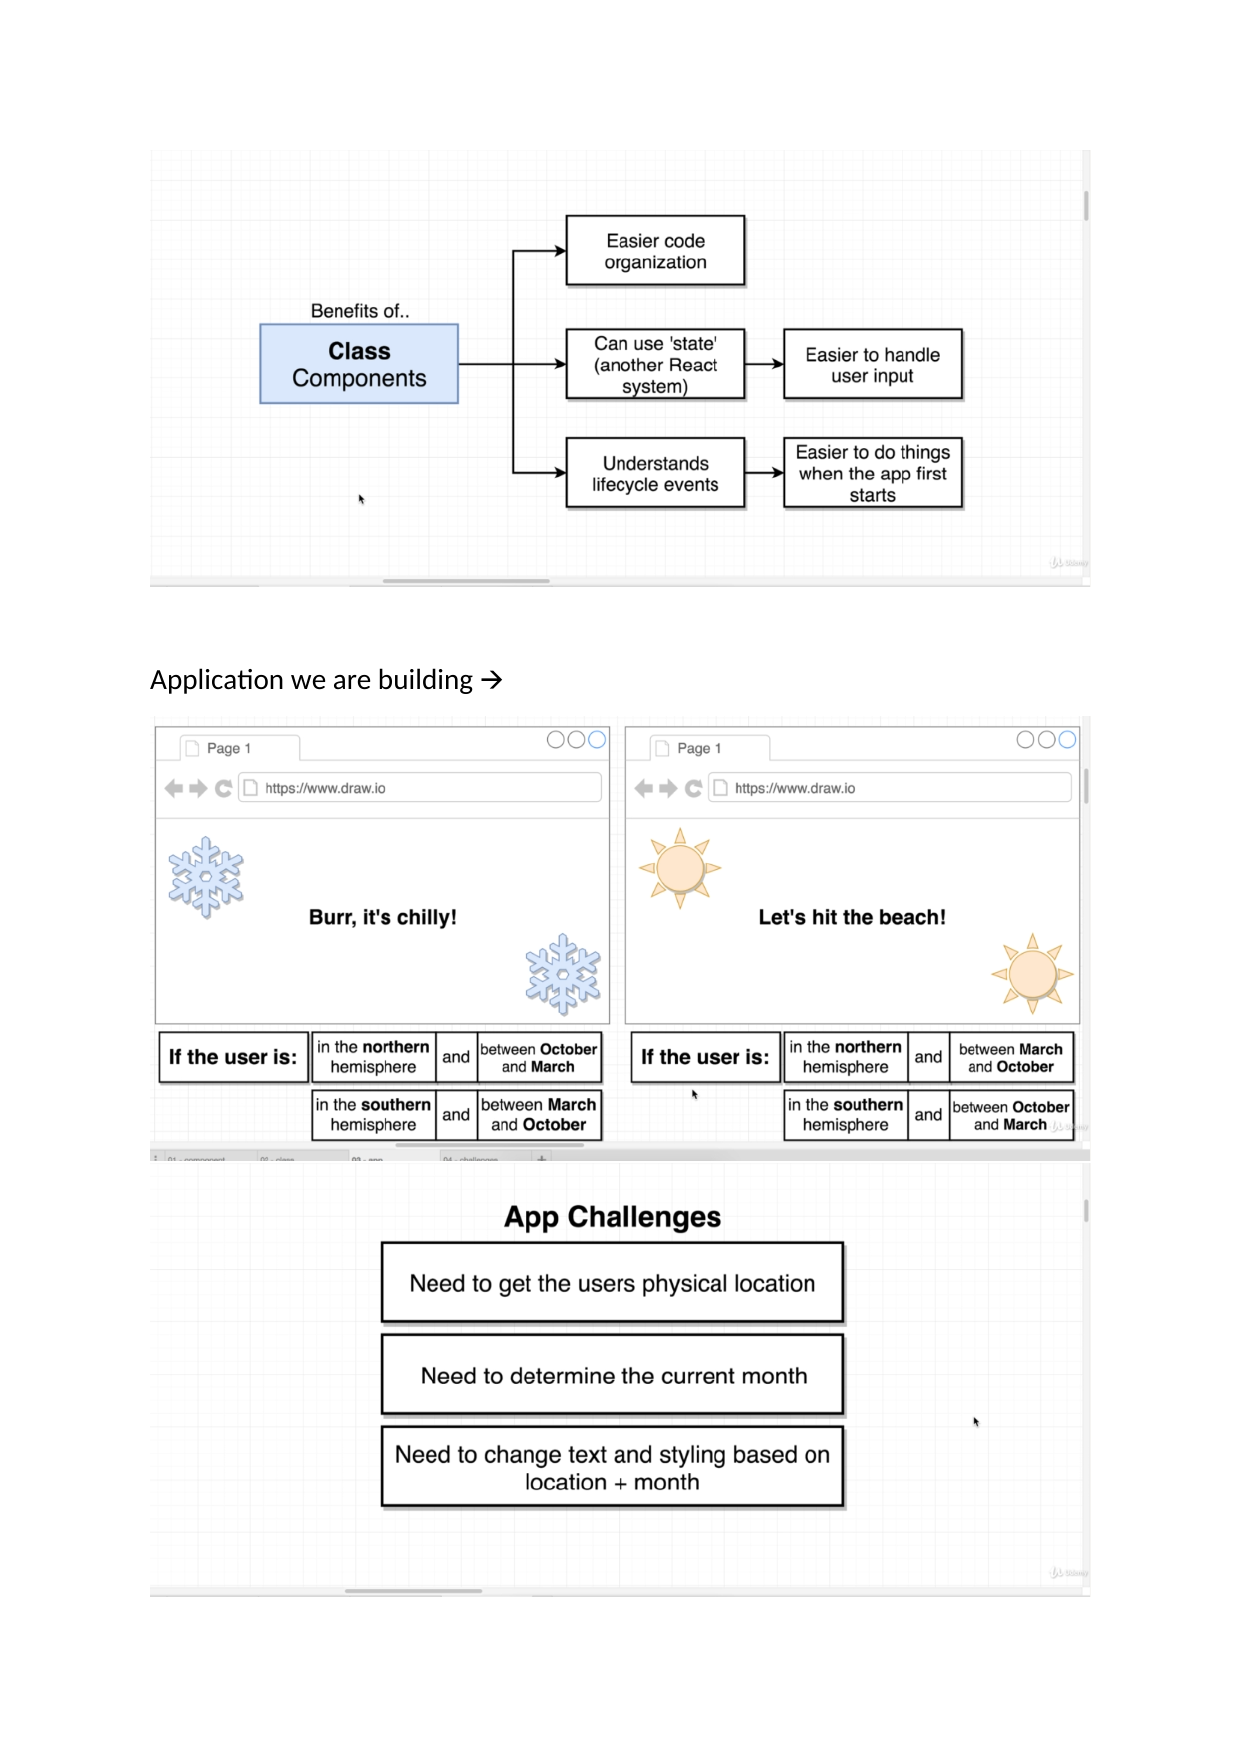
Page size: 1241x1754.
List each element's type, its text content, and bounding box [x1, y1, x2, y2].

picture [150, 1163, 1091, 1597]
picture [150, 150, 1091, 587]
picture [150, 716, 1091, 1161]
text Application we are building 🡪 [150, 661, 1090, 697]
